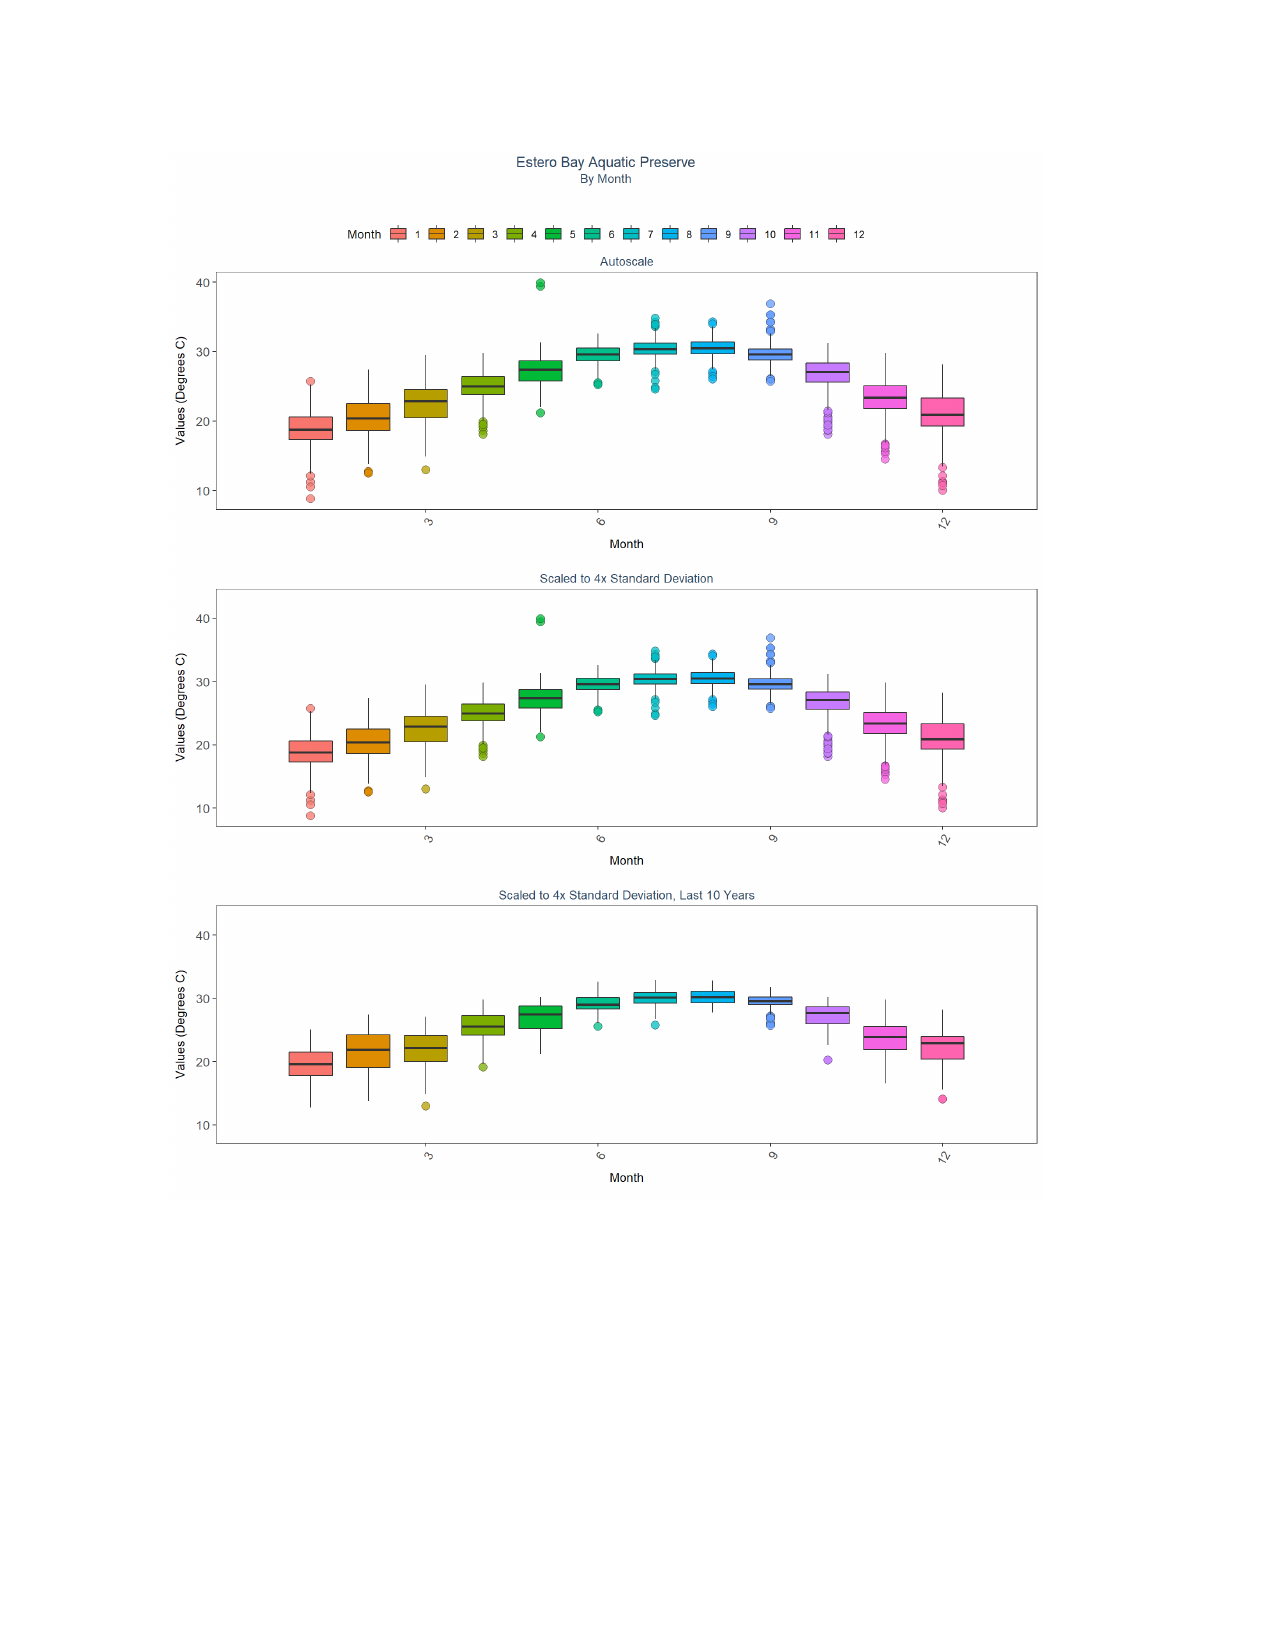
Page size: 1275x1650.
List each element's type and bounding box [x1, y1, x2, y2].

picture [168, 150, 1044, 1200]
